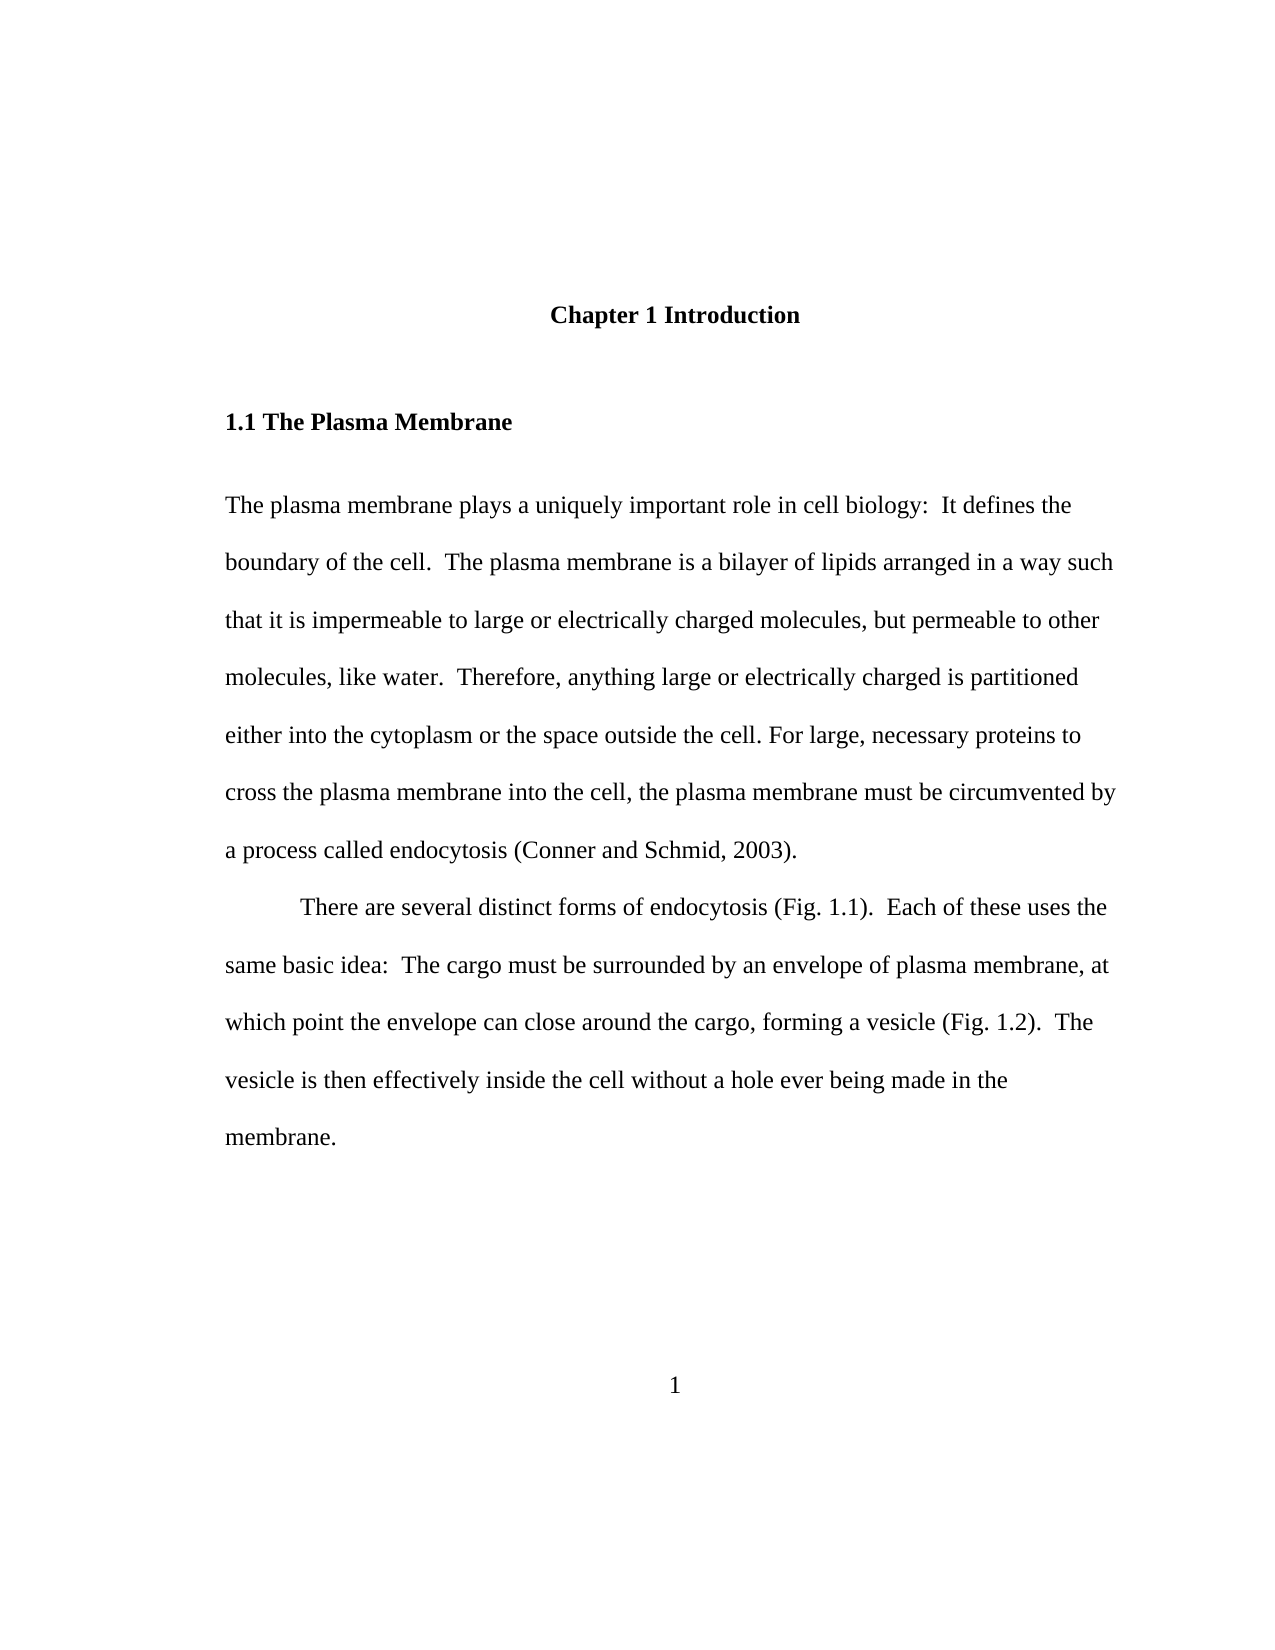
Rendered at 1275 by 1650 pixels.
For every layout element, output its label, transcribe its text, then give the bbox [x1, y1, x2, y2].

text There are several distinct forms of endocytosis (Fig. 1.1). Each of these uses the same basic idea: The cargo must be surrounded by an envelope of plasma membrane, at which point the envelope can close around the cargo, forming a vesicle (Fig. 1.2). The vesicle is then effectively inside the cell without a hole ever being made in the membrane. [225, 892, 1125, 1151]
subtitle Introduction [225, 300, 1125, 329]
text The plasma membrane plays a uniquely important role in cell biology: It defines the boundary of the cell. The plasma membrane is a bilayer of lipids arranged in a way such that it is impermeable to large or electrically charged molecules, but permeable to other molecules, like water. Therefore, anything large or electrically charged is partitioned either into the cytoplasm or the space outside the cell. For large, necessary proteins to cross the plasma membrane into the cell, the plasma membrane must be circumvented by a process called endocytosis (Conner and Schmid, 2003). [225, 490, 1125, 864]
subtitle 1.1 The Plasma Membrane [225, 407, 1125, 436]
